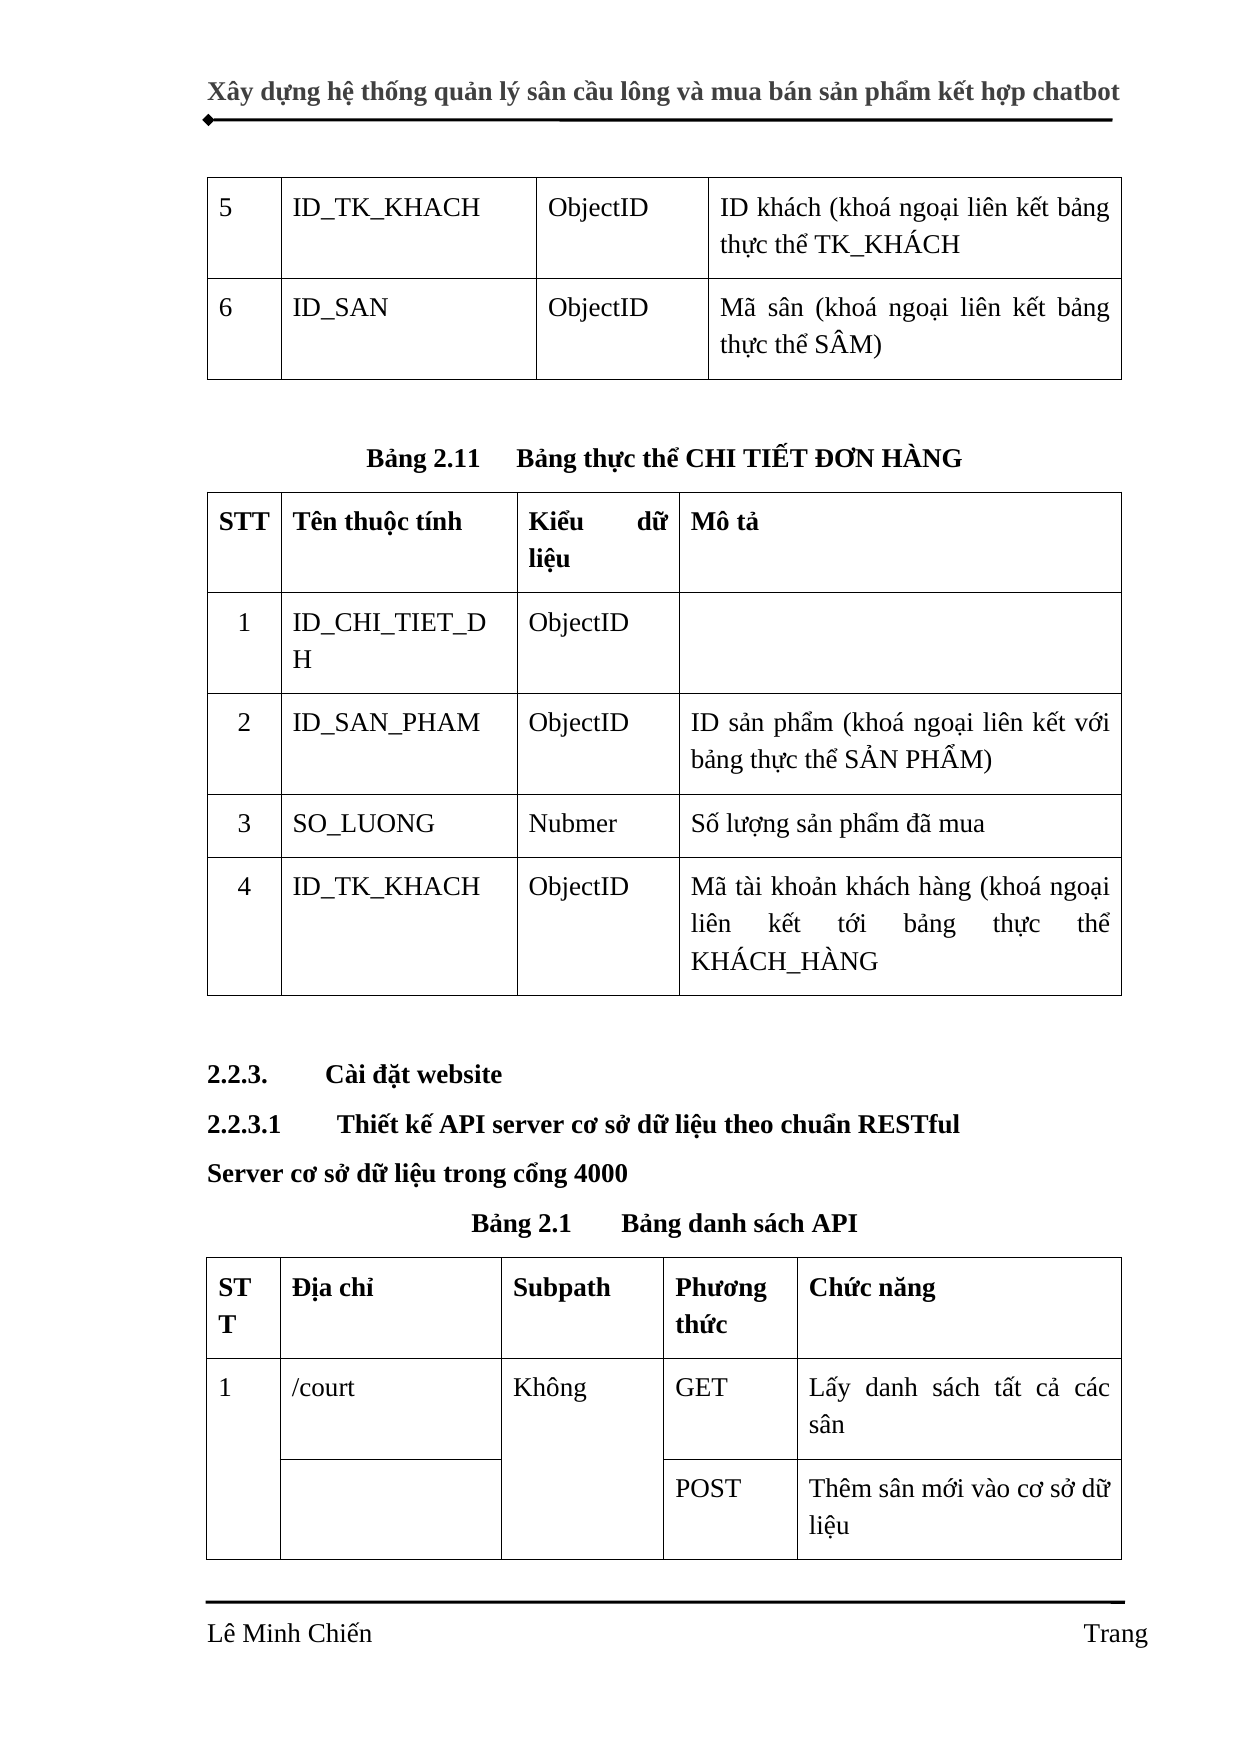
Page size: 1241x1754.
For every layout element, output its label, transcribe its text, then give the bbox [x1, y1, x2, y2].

table_cell 2 [208, 694, 281, 793]
table_cell ID khách (khoá ngoại liên kết bảng thực thể TK_KHÁCH [709, 178, 1121, 278]
table_header STT [208, 493, 281, 592]
table_header Kiểu dữ liệu [518, 493, 679, 592]
text Server cơ sở dữ liệu trong cổng 4000 [207, 1158, 1122, 1189]
text Bảng thực thể CHI TIẾT ĐƠN HÀNG [207, 442, 1122, 473]
table_cell 1 [208, 593, 281, 693]
table_cell 3 [208, 795, 281, 857]
table_cell /court [281, 1359, 501, 1458]
table_cell [680, 593, 1121, 693]
table_cell POST [664, 1460, 797, 1559]
table_cell ID_CHI_TIET_DH [282, 593, 517, 693]
table_cell 6 [208, 279, 281, 378]
table_cell ObjectID [537, 279, 708, 378]
table_header Tên thuộc tính [282, 493, 517, 592]
table_header Subpath [502, 1258, 663, 1358]
text Cài đặt website [207, 1058, 1122, 1089]
table_cell ID_TK_KHACH [282, 858, 517, 995]
table_cell [281, 1460, 501, 1559]
table_cell Không [502, 1359, 663, 1559]
table_cell ID sản phẩm (khoá ngoại liên kết với bảng thực thể SẢN PHẨM) [680, 694, 1121, 793]
table_cell ID_SAN [282, 279, 536, 378]
table_cell 5 [208, 178, 281, 278]
table_header Mô tả [680, 493, 1121, 592]
text Thiết kế API server cơ sở dữ liệu theo chuẩn RESTful [207, 1108, 1122, 1139]
table_header Địa chỉ [281, 1258, 501, 1358]
table_cell ObjectID [518, 593, 679, 693]
table_cell GET [664, 1359, 797, 1458]
table_cell ObjectID [518, 858, 679, 995]
table_cell SO_LUONG [282, 795, 517, 857]
table_cell ObjectID [518, 694, 679, 793]
table_cell ObjectID [537, 178, 708, 278]
text Bảng danh sách API [207, 1207, 1122, 1238]
table_header Chức năng [798, 1258, 1121, 1358]
table_header STT [207, 1258, 280, 1358]
table_cell ID_TK_KHACH [282, 178, 536, 278]
table_cell 1 [207, 1359, 280, 1559]
table_cell Thêm sân mới vào cơ sở dữ liệu [798, 1460, 1121, 1559]
table_cell ID_SAN_PHAM [282, 694, 517, 793]
table_cell Mã sân (khoá ngoại liên kết bảng thực thể SÂM) [709, 279, 1121, 378]
table_cell Số lượng sản phẩm đã mua [680, 795, 1121, 857]
table_cell Lấy danh sách tất cả các sân [798, 1359, 1121, 1458]
table_cell Nubmer [518, 795, 679, 857]
table_header Phương thức [664, 1258, 797, 1358]
table_cell Mã tài khoản khách hàng (khoá ngoại liên kết tới bảng thực thể KHÁCH_HÀNG [680, 858, 1121, 995]
table_cell 4 [208, 858, 281, 995]
